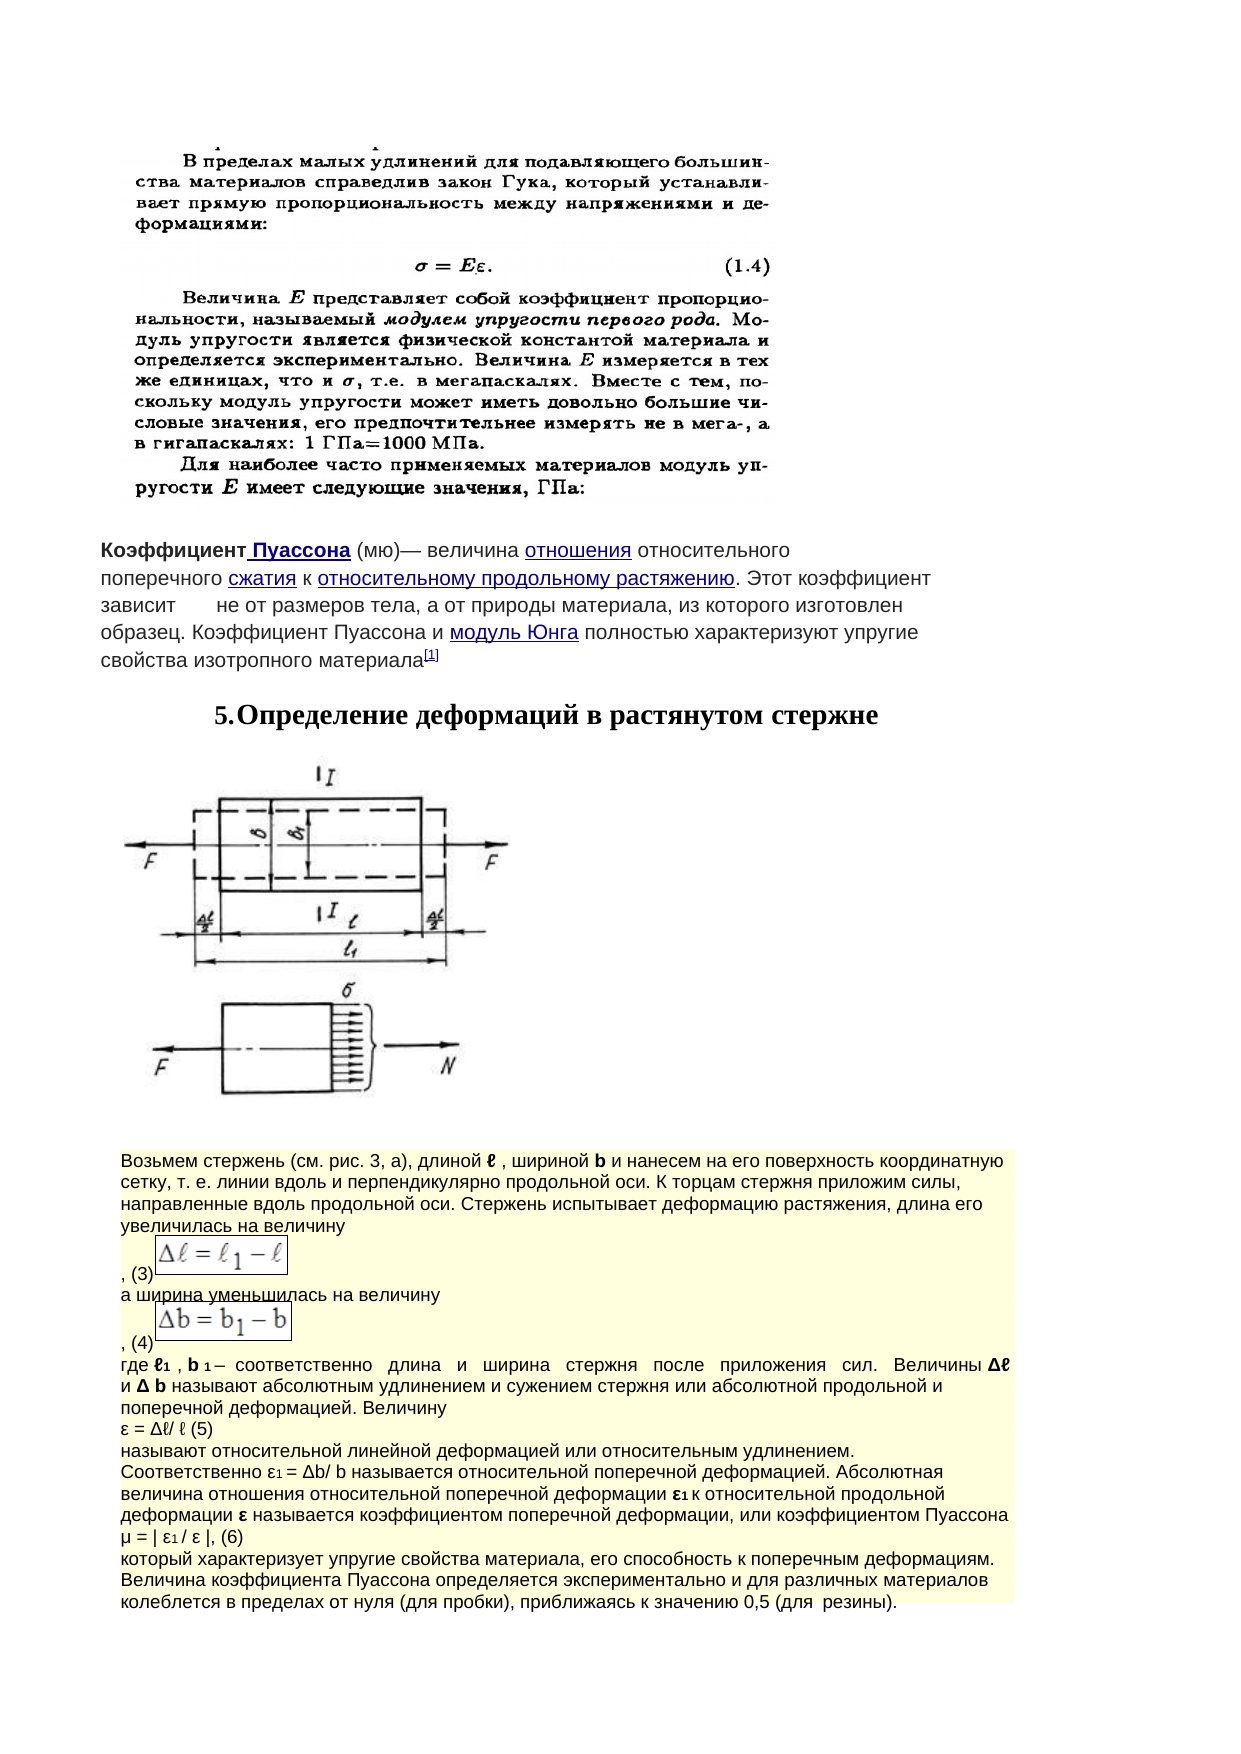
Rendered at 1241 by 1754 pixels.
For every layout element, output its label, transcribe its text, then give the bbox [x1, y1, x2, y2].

subtitle поперечного сжатия к относительному продольному растяжению. Этот коэффициент зависит не от размеров тела, а от природы материала, из которого изготовлен образец. Коэффициент Пуассона и модуль Юнга полностью характеризуют упругие свойства изотропного материала[1] [100, 566, 932, 672]
picture [156, 1302, 291, 1340]
picture [156, 1236, 287, 1274]
picture [112, 147, 778, 515]
picture [123, 756, 510, 1098]
list Определение деформаций в растянутом стержне [214, 697, 1240, 731]
text Коэффициент Пуассона (мю)— величина отношения относительного [100, 538, 1240, 562]
